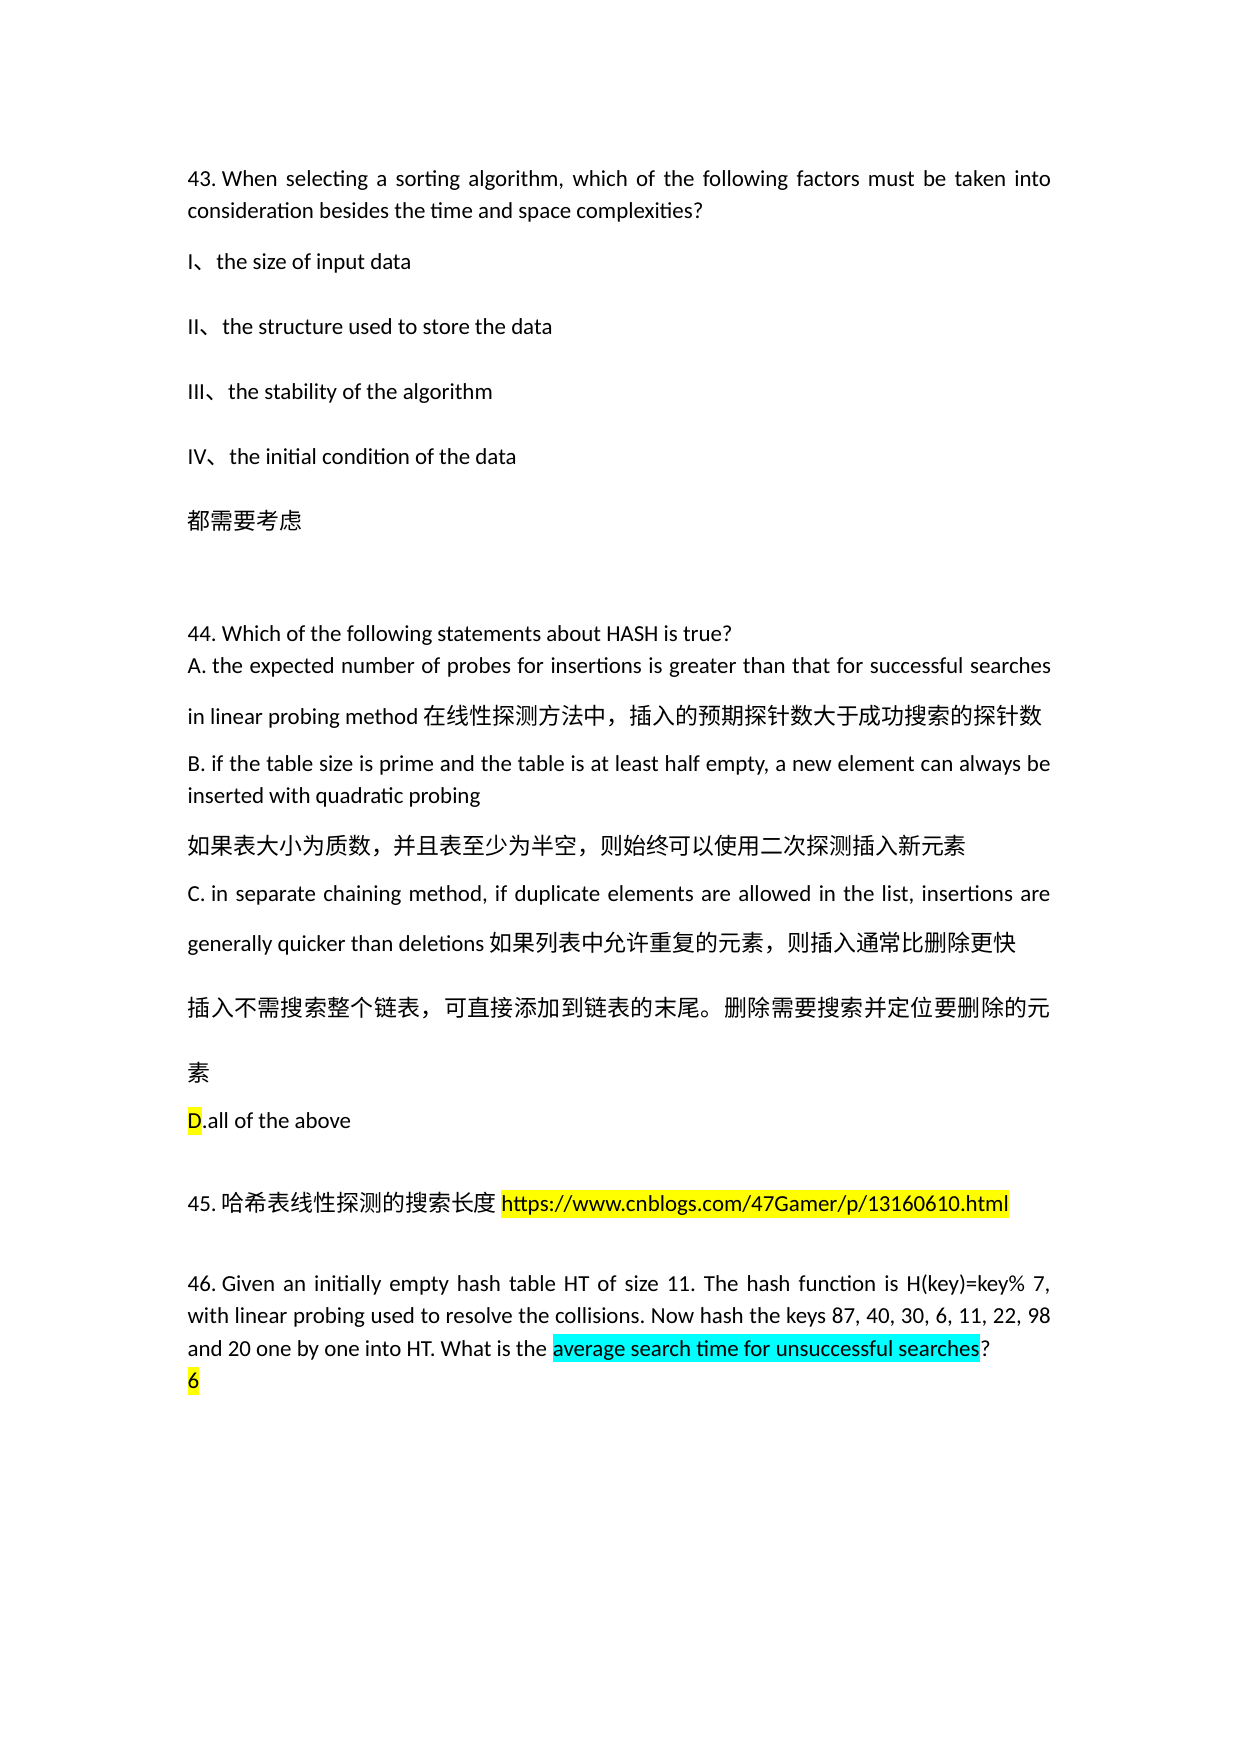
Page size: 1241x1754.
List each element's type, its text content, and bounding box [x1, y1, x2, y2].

list IV、the initial condition of the data [187, 422, 1053, 487]
list II、the structure used to store the data [187, 292, 1053, 357]
list the expected number of probes for insertions is greater than that for successful searches in linear probing method在线性探测方法中，插入的预期探针数大于成功搜索的探针数 [187, 649, 1053, 747]
list in separate chaining method, if duplicate elements are allowed in the list, insertions are generally quicker than deletions如果列表中允许重复的元素，则插入通常比删除更快 [187, 877, 1053, 974]
list Given an initially empty hash table HT of size 11. The hash function is H(key)=key% 7, with linear probing used to resolve the collisions. Now hash the keys 87, 40, 30, 6, 11, 22, 98 and 20 one by one into HT. What is the average search time for unsuccessful searches? [187, 1267, 1053, 1364]
list III、the stability of the algorithm [187, 357, 1053, 422]
list 都需要考虑 [187, 487, 1053, 552]
list 插入不需搜索整个链表，可直接添加到链表的末尾。删除需要搜索并定位要删除的元素 [187, 974, 1053, 1104]
list 哈希表线性探测的搜索长度https://www.cnblogs.com/47Gamer/p/13160610.html [187, 1169, 1053, 1234]
list D.all of the above [187, 1104, 1053, 1137]
list When selecting a sorting algorithm, which of the following factors must be taken into consideration besides the time and space complexities? [187, 162, 1053, 227]
list I、the size of input data [187, 227, 1053, 292]
list 6 [187, 1364, 1053, 1397]
list if the table size is prime and the table is at least half empty, a new element can always be inserted with quadratic probing [187, 747, 1053, 812]
list Which of the following statements about HASH is true? [187, 617, 1053, 649]
list 如果表大小为质数，并且表至少为半空，则始终可以使用二次探测插入新元素 [187, 812, 1053, 877]
